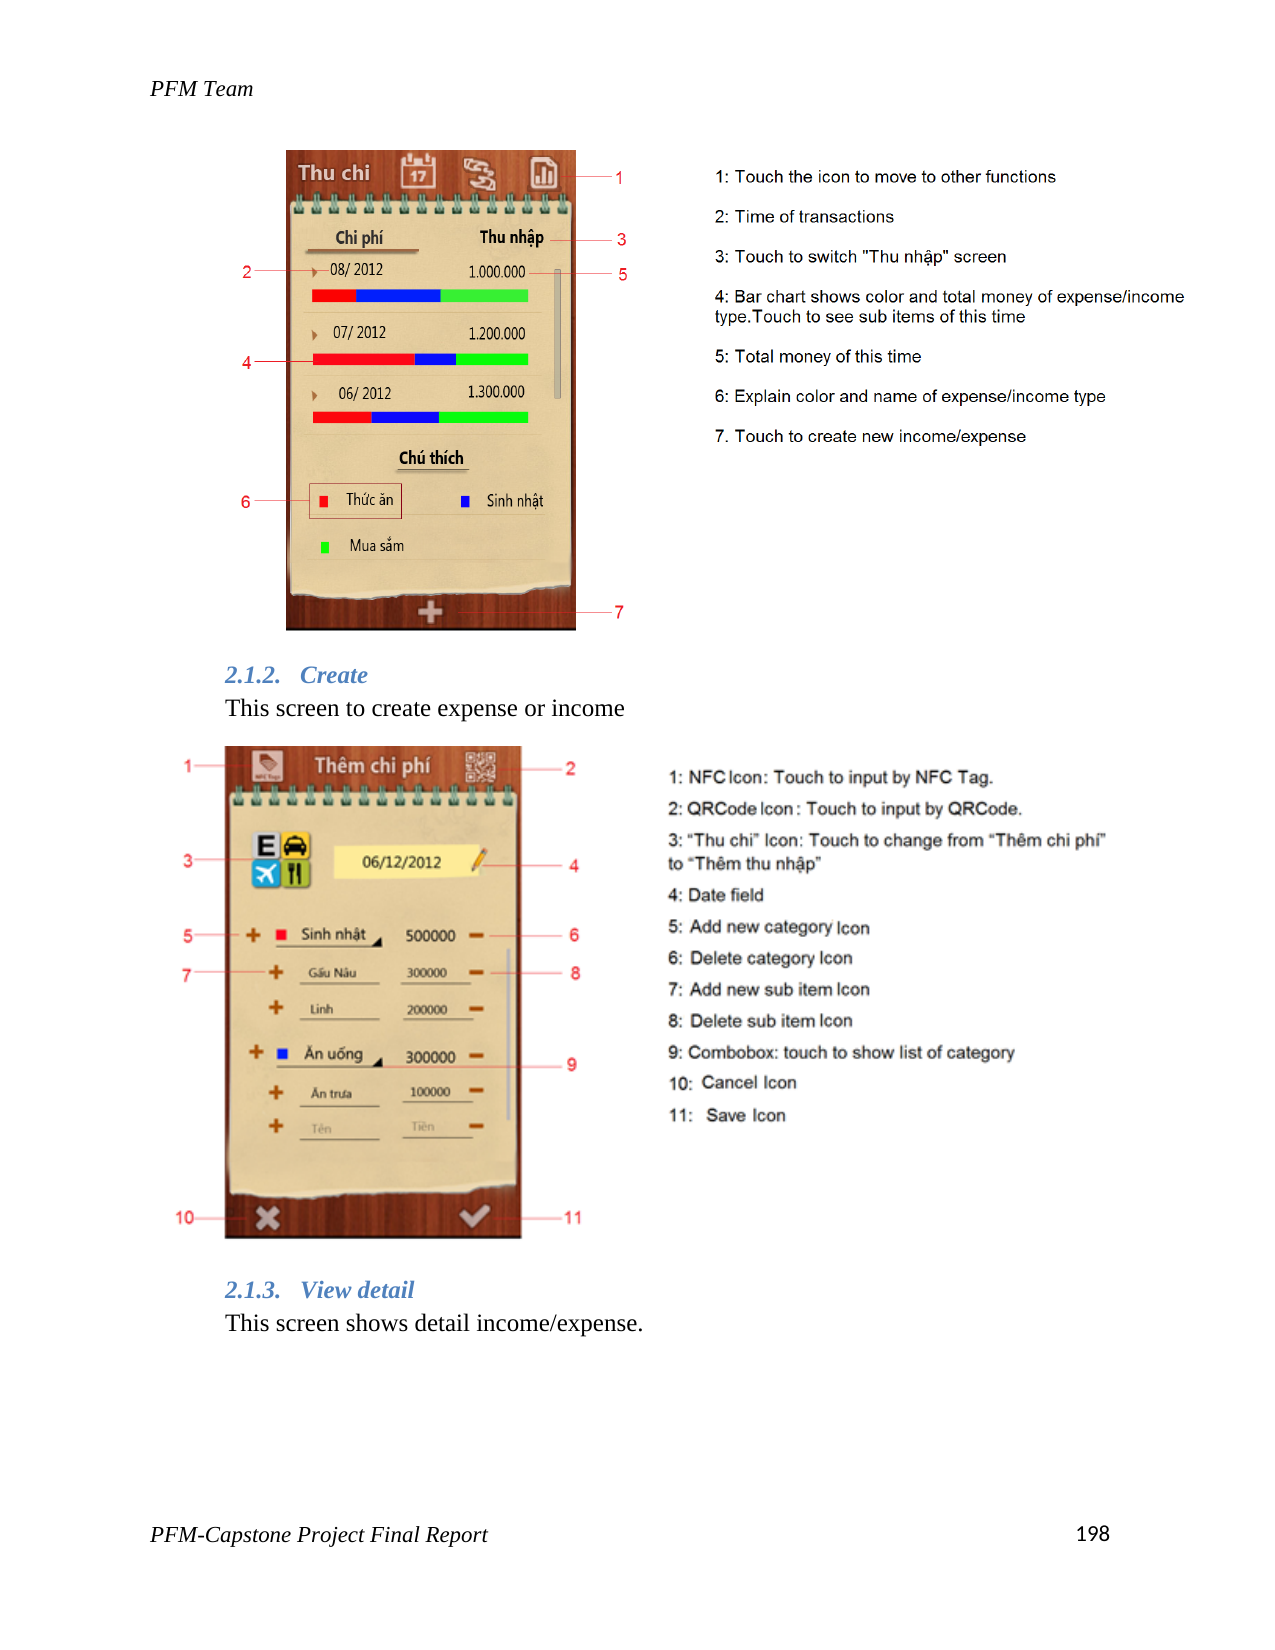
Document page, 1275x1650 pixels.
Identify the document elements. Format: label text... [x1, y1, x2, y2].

picture [225, 150, 1200, 635]
list This screen to create expense or income [187, 693, 1125, 722]
subtitle Create [225, 660, 1125, 689]
list This screen shows detail income/expense. [225, 1308, 1125, 1337]
picture [150, 746, 1125, 1250]
subtitle View detail [225, 1275, 1125, 1304]
